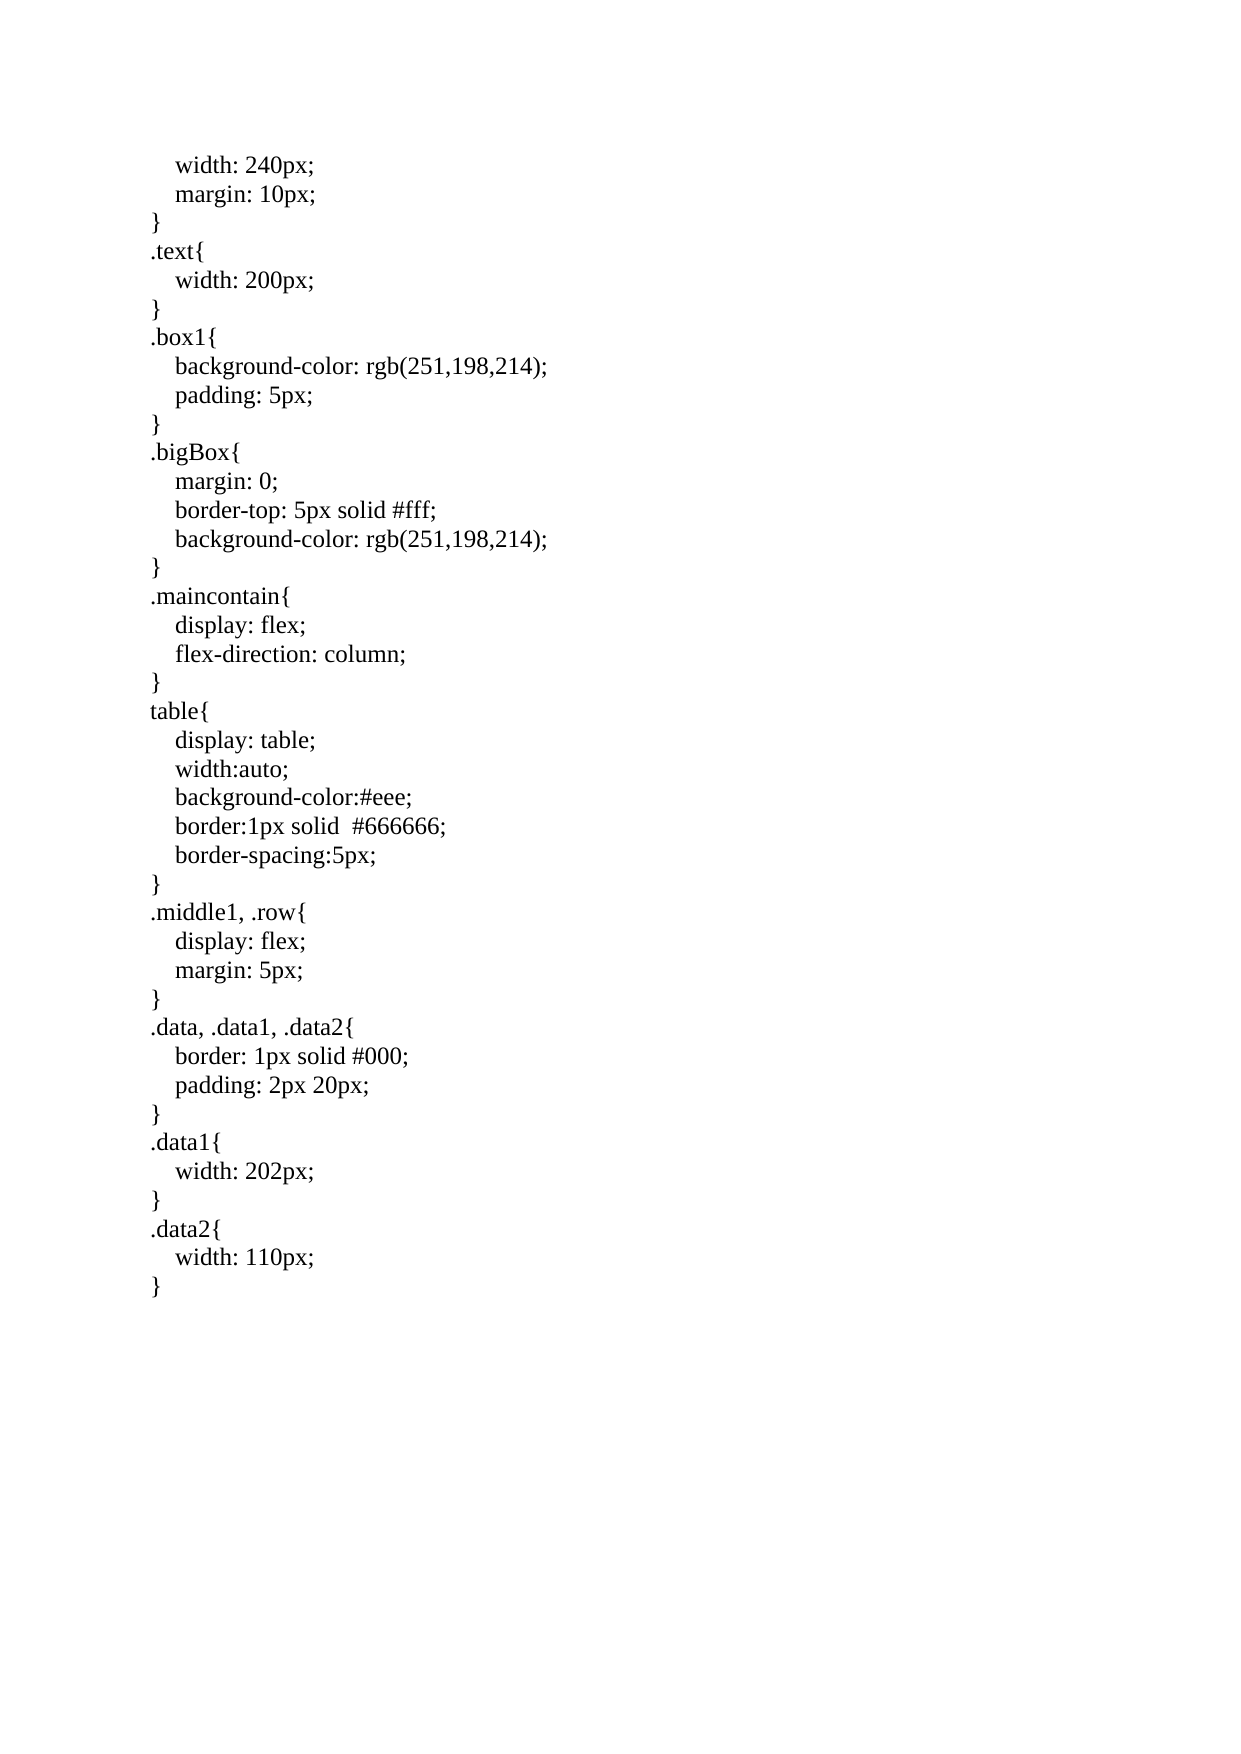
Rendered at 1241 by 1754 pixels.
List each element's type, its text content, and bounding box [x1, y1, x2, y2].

text } [150, 1271, 1090, 1300]
text width:auto; [150, 754, 1090, 782]
text display: flex; [150, 610, 1090, 639]
text padding: 2px 20px; [150, 1070, 1090, 1099]
text } [150, 552, 1090, 581]
text } [150, 294, 1090, 322]
text background-color:#eee; [150, 782, 1090, 811]
text .maincontain{ [150, 581, 1090, 610]
text } [150, 869, 1090, 897]
text padding: 5px; [150, 380, 1090, 409]
text margin: 5px; [150, 955, 1090, 984]
text .data, .data1, .data2{ [150, 1012, 1090, 1041]
text width: 202px; [150, 1156, 1090, 1185]
text border-spacing:5px; [150, 840, 1090, 869]
text .data2{ [150, 1214, 1090, 1242]
text margin: 0; [150, 466, 1090, 495]
text width: 240px; [150, 150, 1090, 179]
text .bigBox{ [150, 437, 1090, 466]
text display: table; [150, 725, 1090, 754]
text border: 1px solid #000; [150, 1041, 1090, 1070]
text background-color: rgb(251,198,214); [150, 524, 1090, 552]
text display: flex; [150, 926, 1090, 955]
text } [150, 1185, 1090, 1214]
text } [150, 1099, 1090, 1127]
text } [150, 409, 1090, 437]
text } [150, 984, 1090, 1012]
text .data1{ [150, 1127, 1090, 1156]
text table{ [150, 696, 1090, 725]
text .middle1, .row{ [150, 897, 1090, 926]
text border:1px solid #666666; [150, 811, 1090, 840]
text } [150, 207, 1090, 236]
text border-top: 5px solid #fff; [150, 495, 1090, 524]
text width: 200px; [150, 265, 1090, 294]
text width: 110px; [150, 1242, 1090, 1271]
text flex-direction: column; [150, 639, 1090, 667]
text margin: 10px; [150, 179, 1090, 207]
text } [150, 667, 1090, 696]
text background-color: rgb(251,198,214); [150, 351, 1090, 380]
text .box1{ [150, 322, 1090, 351]
text .text{ [150, 236, 1090, 265]
